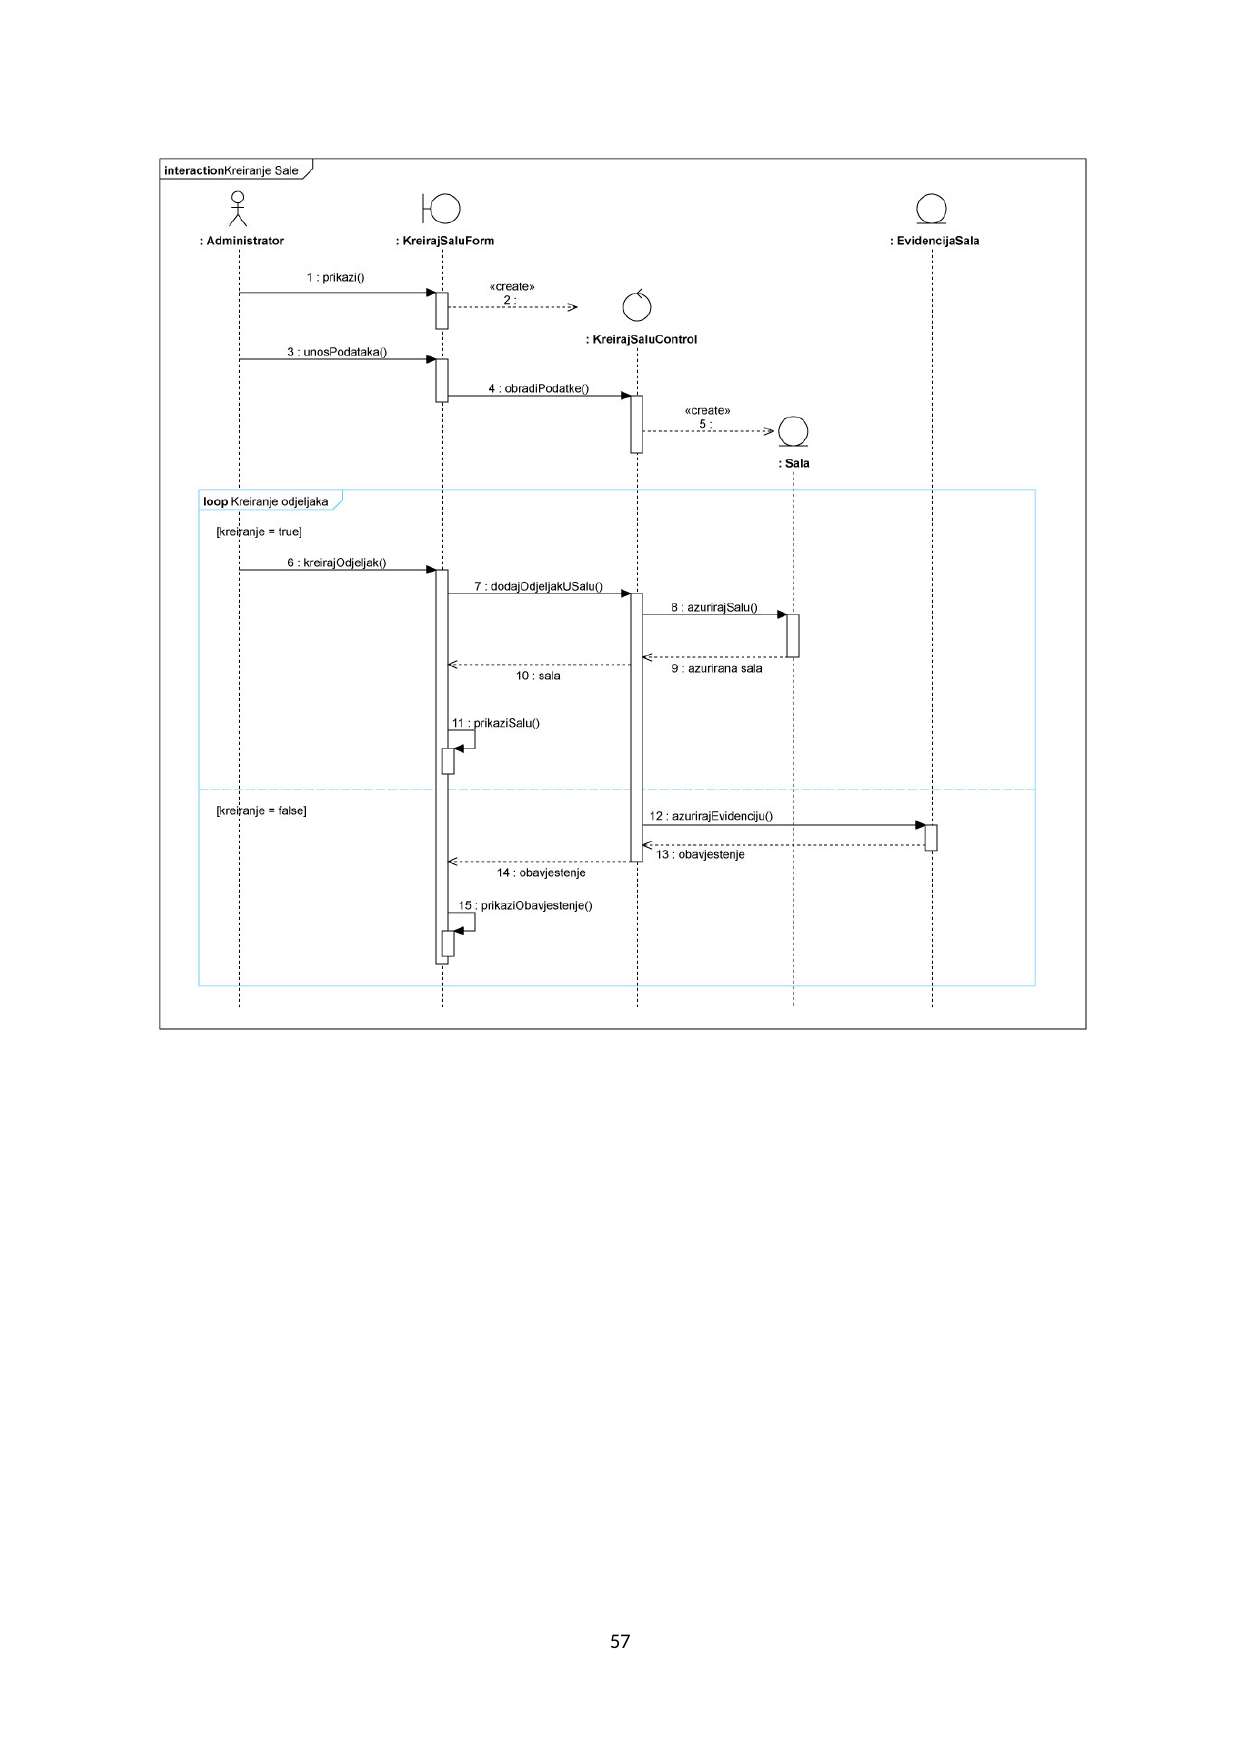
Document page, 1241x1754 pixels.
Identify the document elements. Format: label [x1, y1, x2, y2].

picture [150, 150, 1095, 1038]
